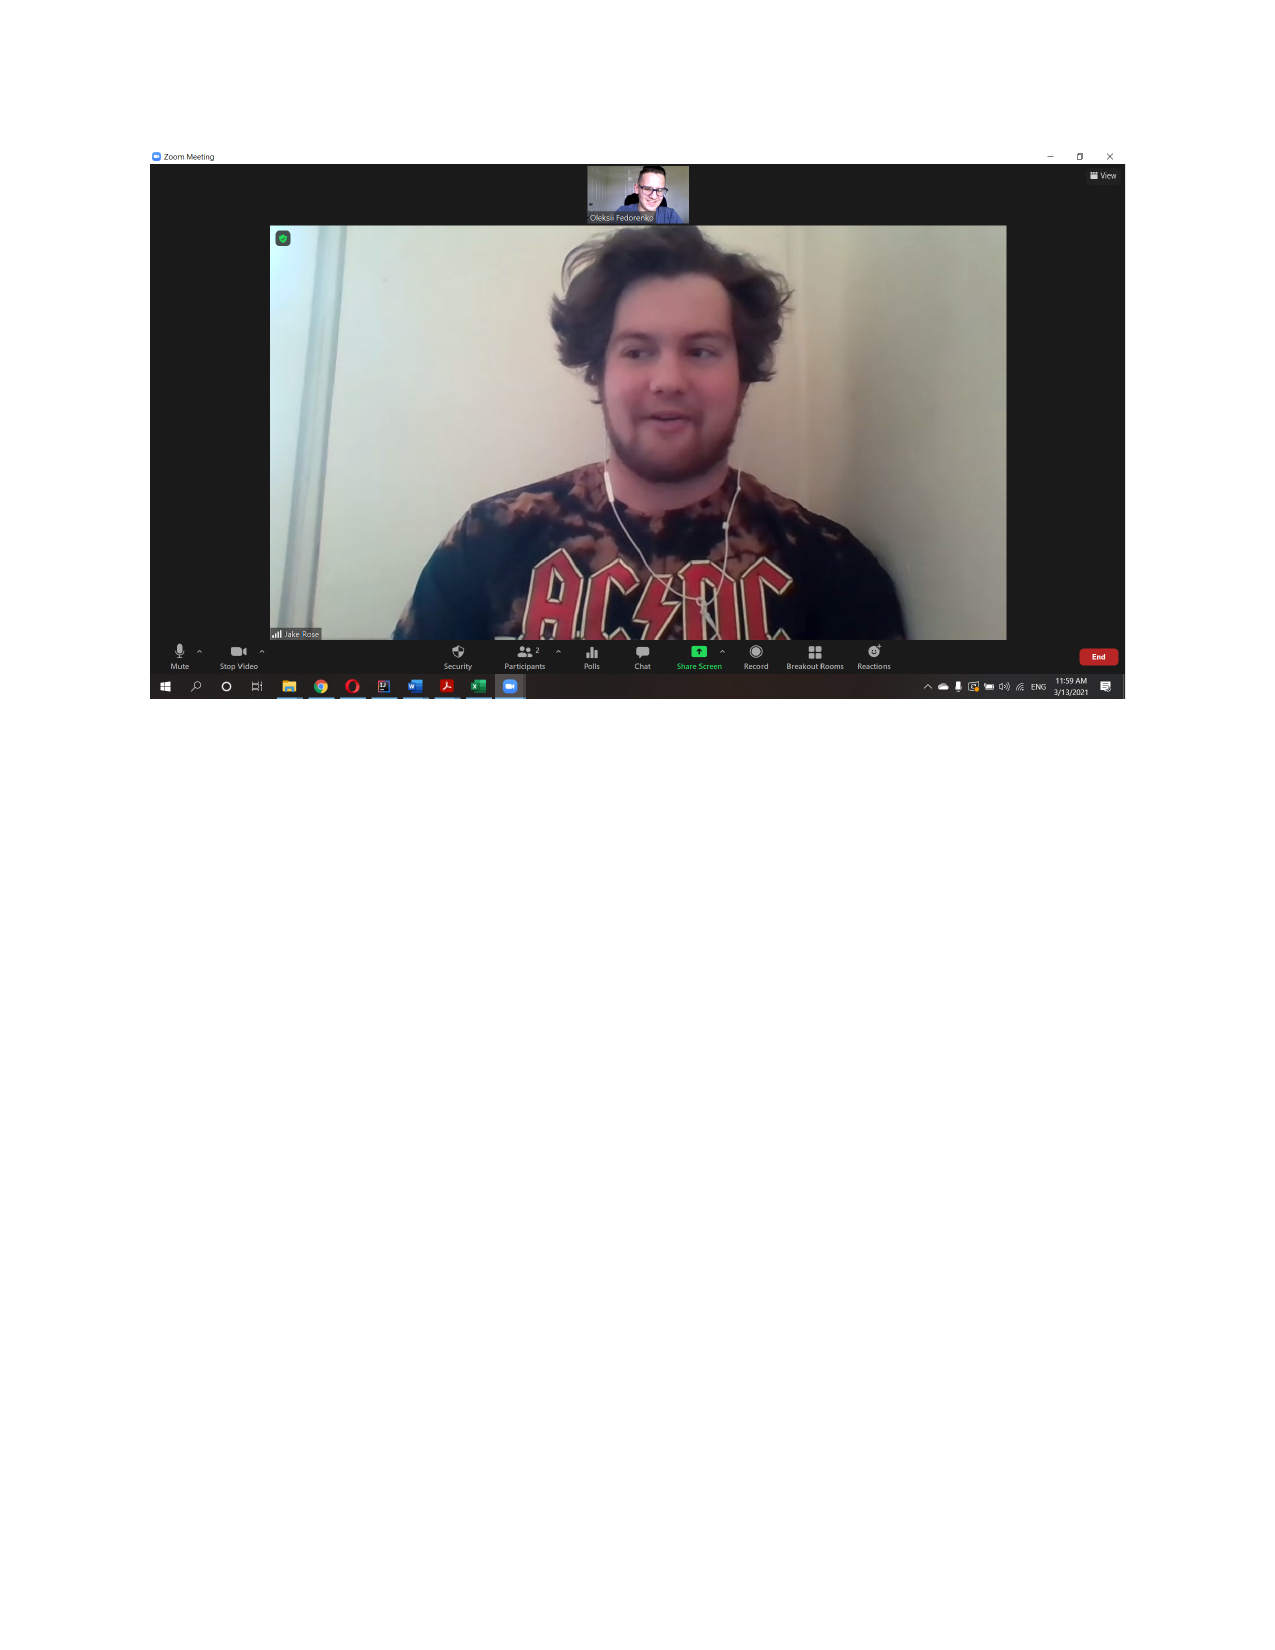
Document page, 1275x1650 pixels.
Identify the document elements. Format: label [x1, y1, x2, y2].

picture [150, 150, 1125, 699]
